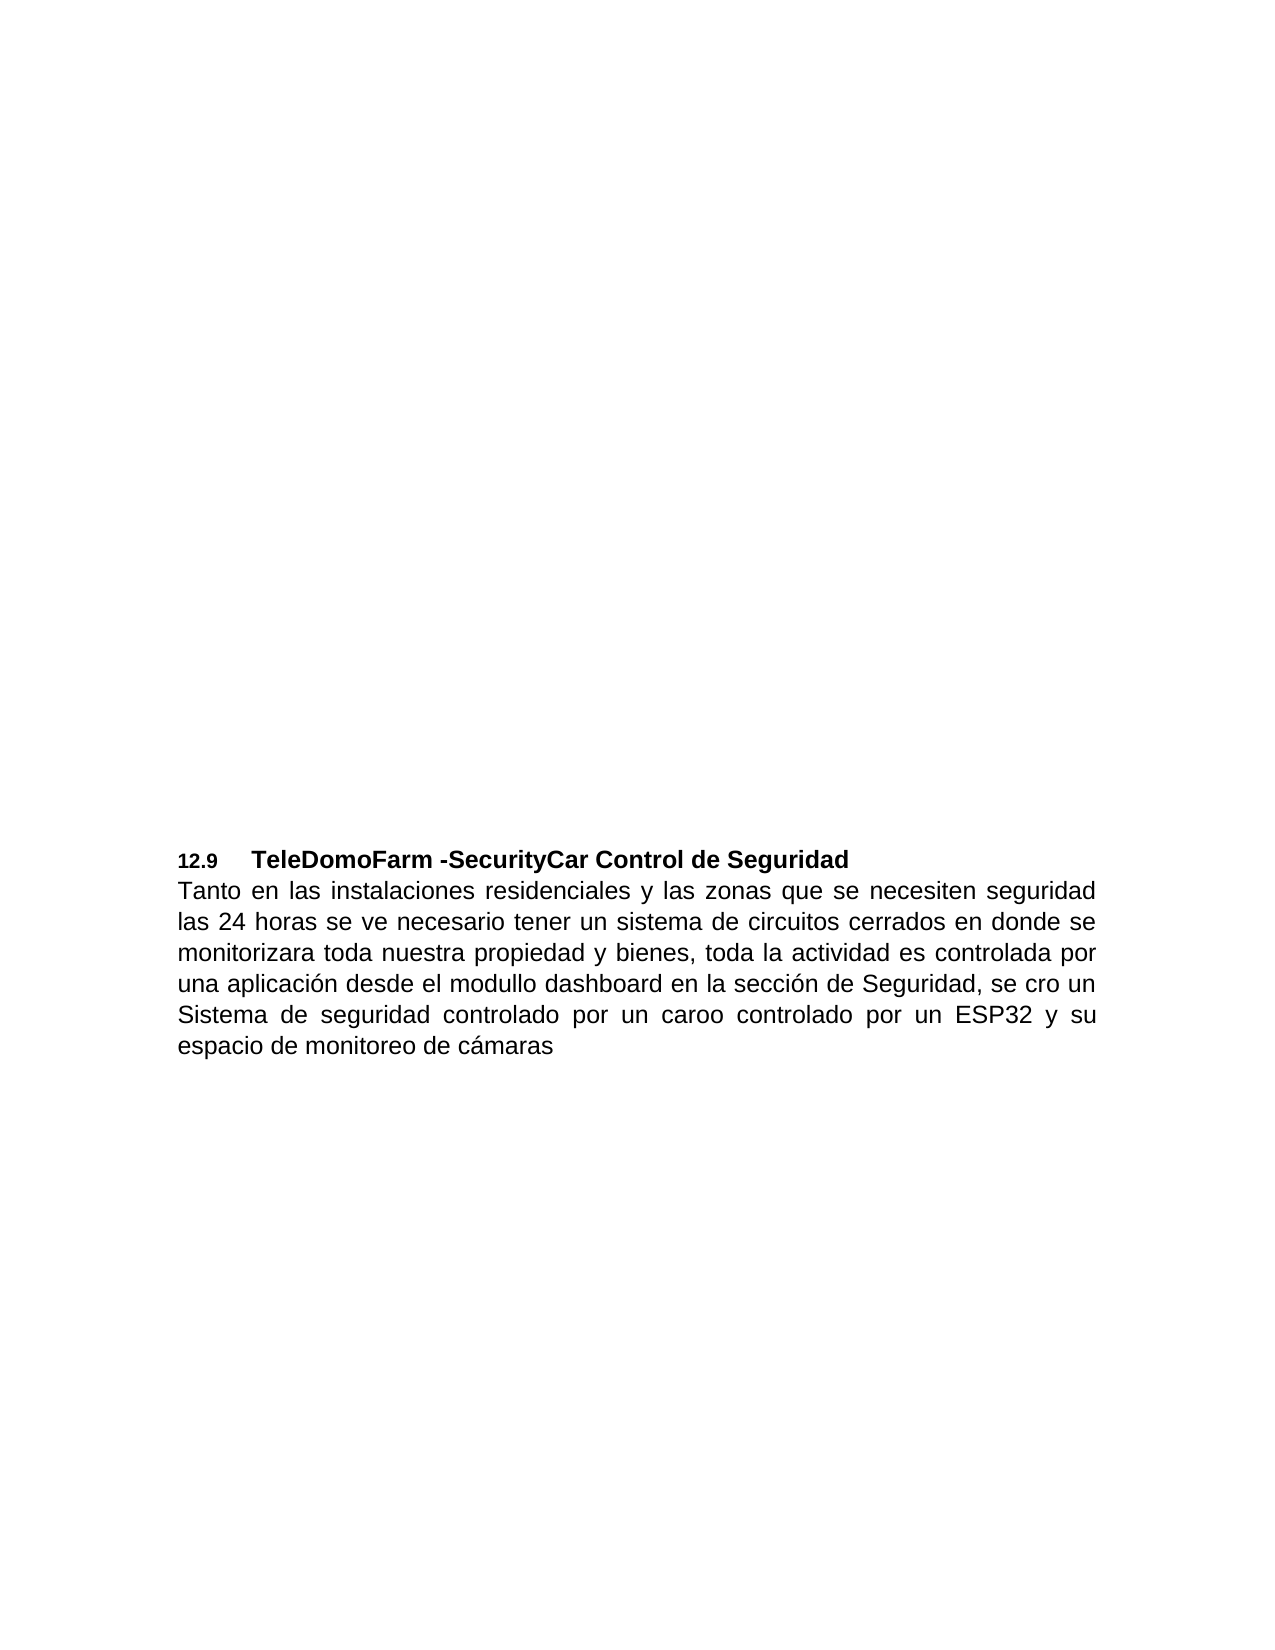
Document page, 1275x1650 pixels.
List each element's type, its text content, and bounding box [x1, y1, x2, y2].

subtitle TeleDomoFarm -SecurityCar Control de Seguridad [177, 845, 1098, 874]
text Tanto en las instalaciones residenciales y las zonas que se necesiten seguridad las 24 horas se ve necesario tener un sistema de circuitos cerrados en donde se monitorizara toda nuestra propiedad y bienes, toda la actividad es controlada por una aplicación desde el modullo dashboard en la sección de Seguridad, se cro un Sistema de seguridad controlado por un caroo controlado por un ESP32 y su espacio de monitoreo de cámaras [177, 876, 1098, 1060]
